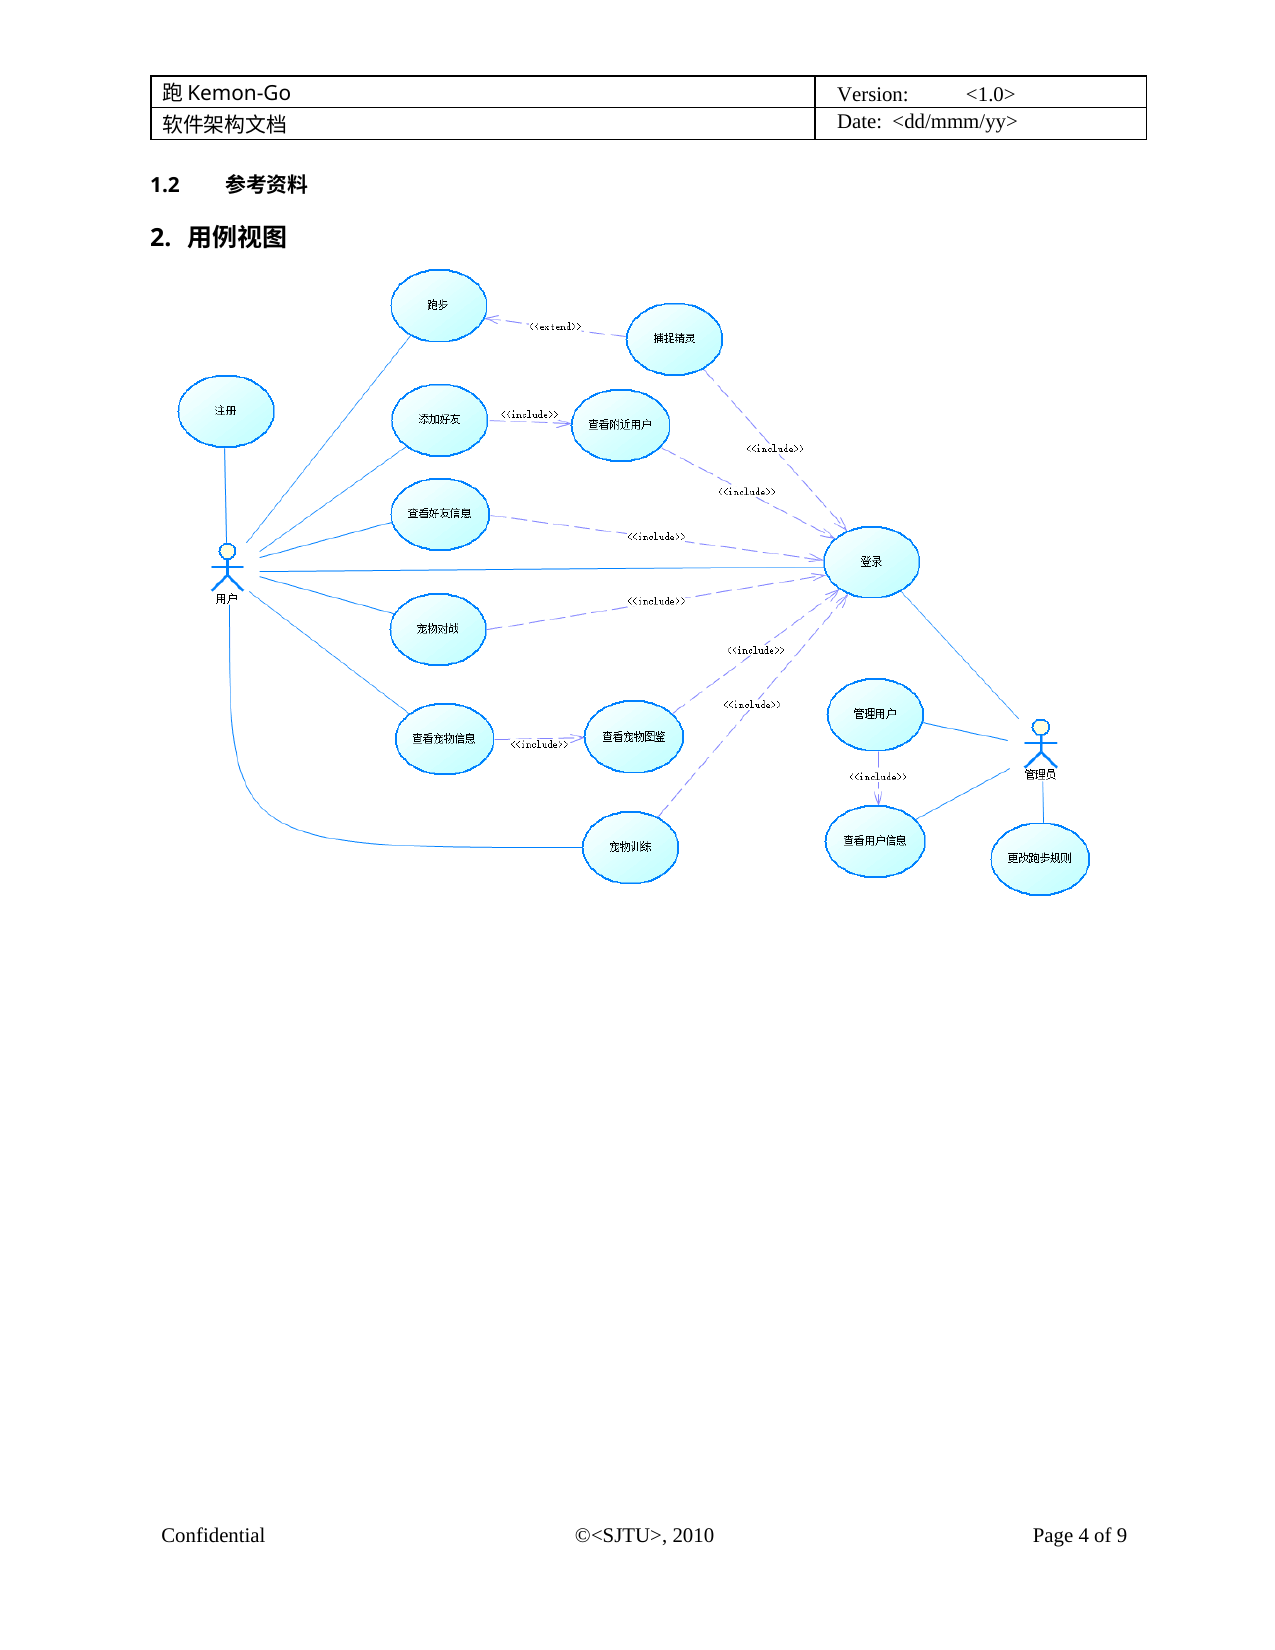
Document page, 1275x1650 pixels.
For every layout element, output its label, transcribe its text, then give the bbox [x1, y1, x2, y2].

subtitle 参考资料 [150, 169, 1125, 199]
picture [150, 261, 1107, 926]
subtitle 用例视图 [150, 218, 1125, 254]
